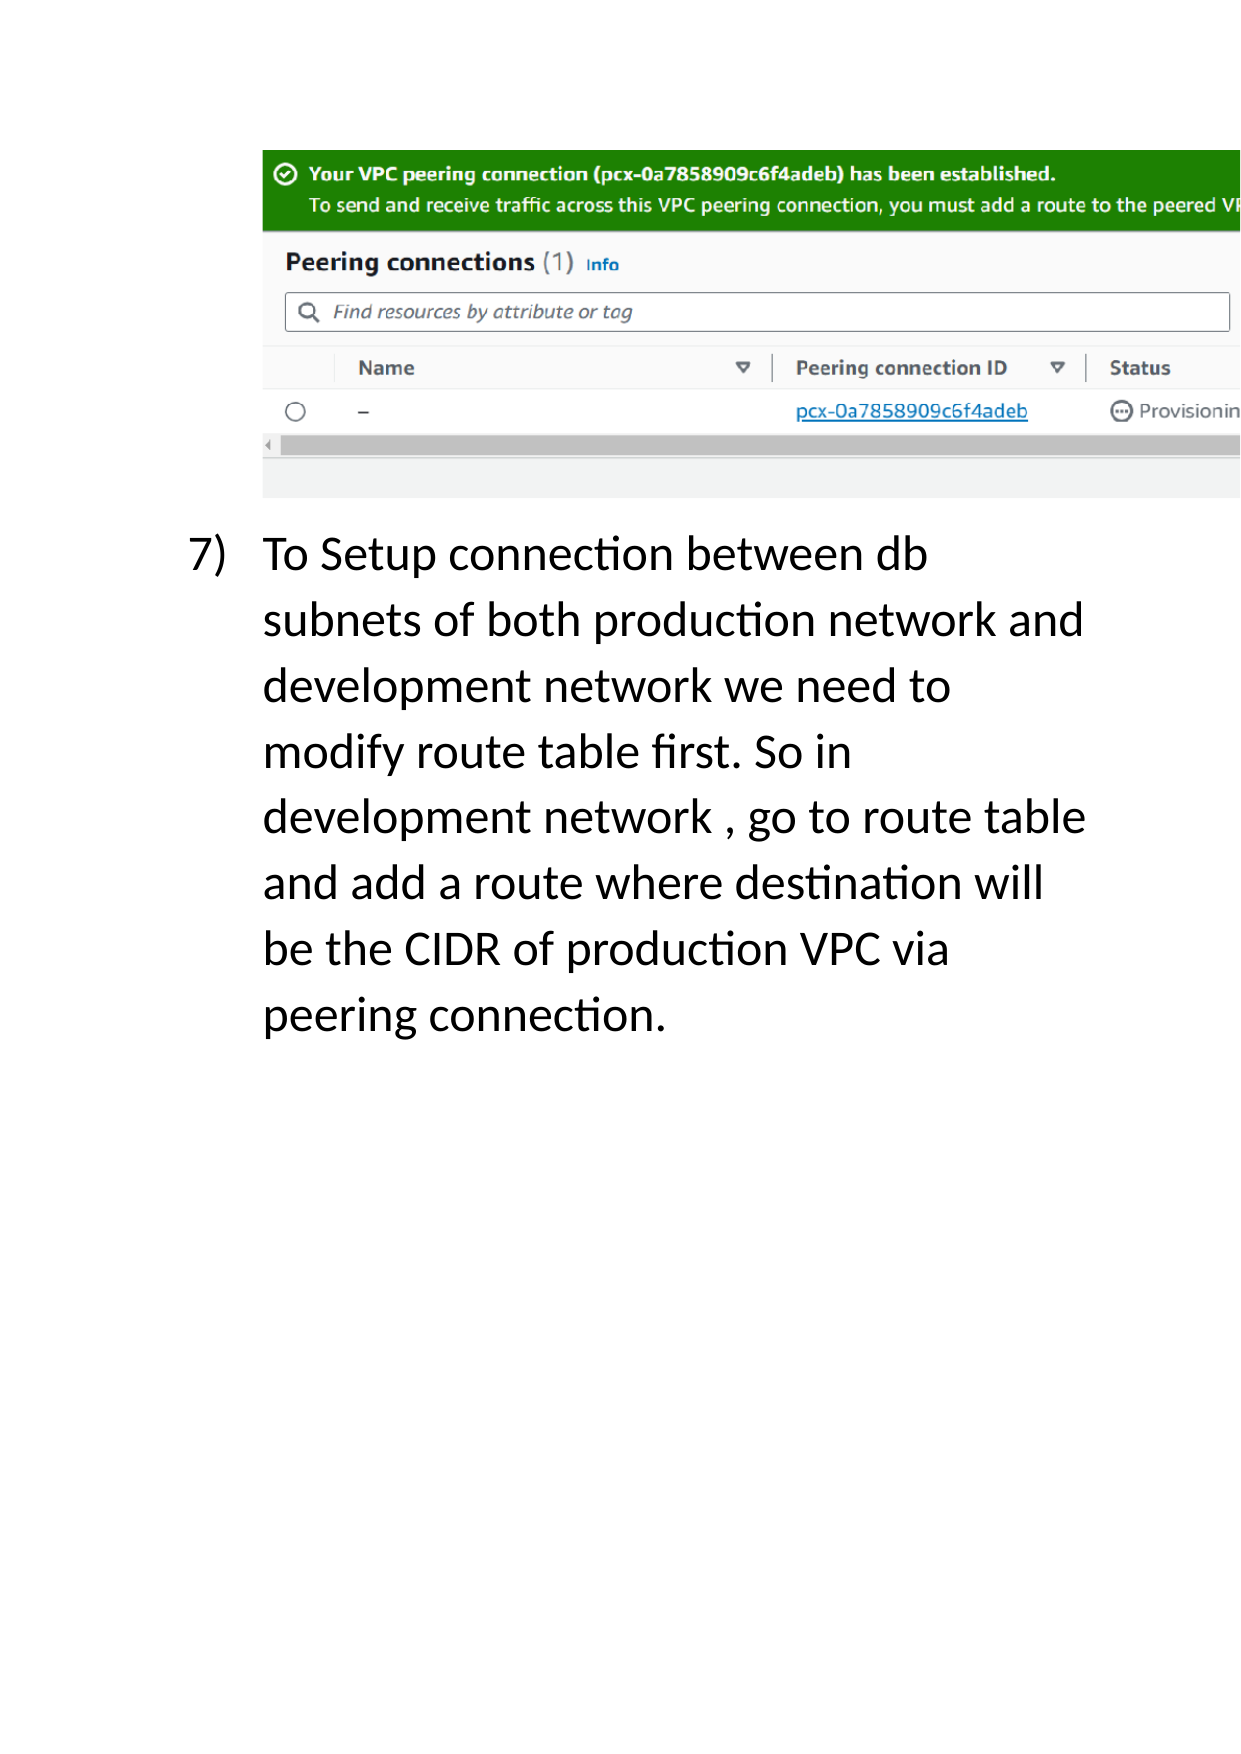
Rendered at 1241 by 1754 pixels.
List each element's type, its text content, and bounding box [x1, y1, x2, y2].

picture [262, 150, 1241, 520]
list To Setup connection between db subnets of both production network and development network we need to modify route table first. So in development network , go to route table and add a route where destination will be the CIDR of production VPC via peering connection. [187, 522, 1090, 1044]
